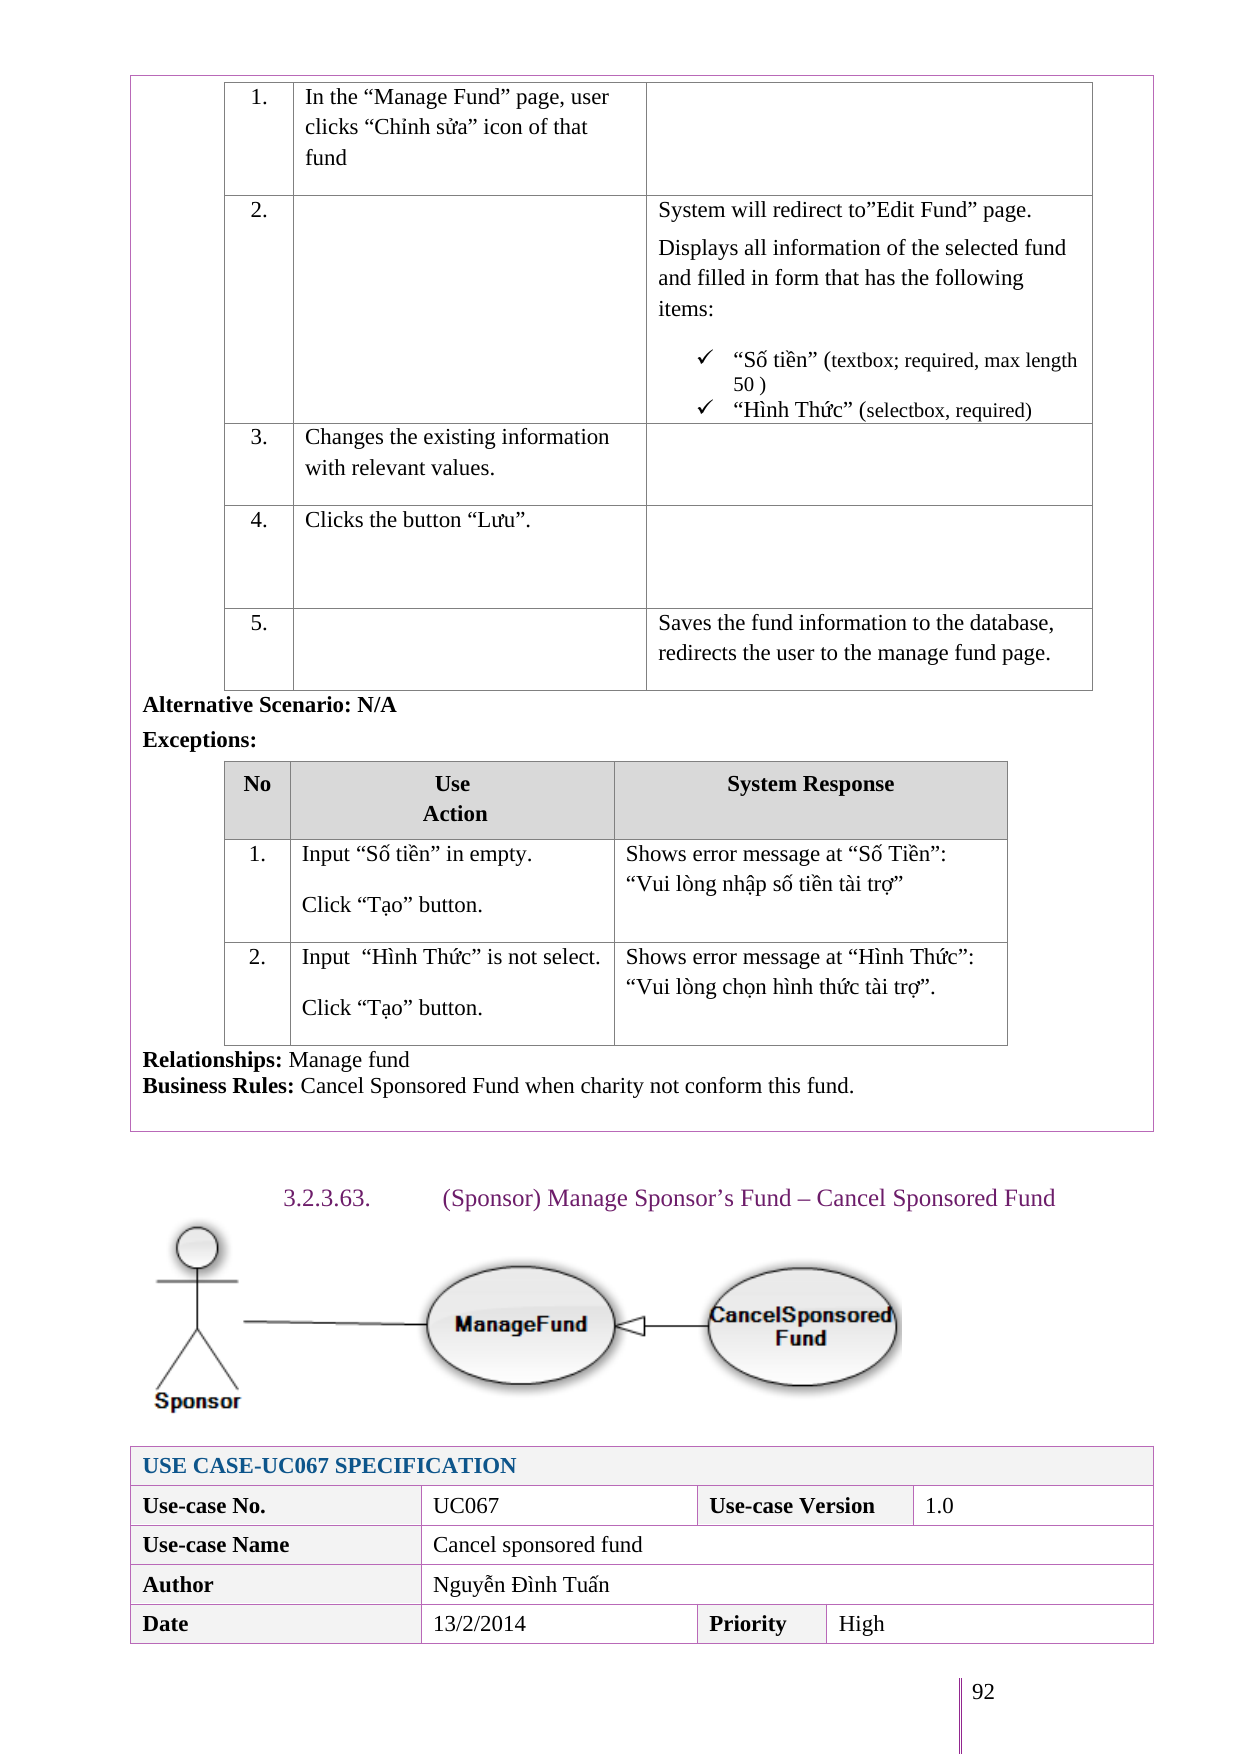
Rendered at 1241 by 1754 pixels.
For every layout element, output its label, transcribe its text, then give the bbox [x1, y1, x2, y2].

table_cell UC067 [422, 1486, 697, 1524]
table_cell Use-case Name [131, 1526, 421, 1564]
subtitle (Sponsor) Manage Sponsor’s Fund – Cancel Sponsored Fund [283, 1183, 1165, 1212]
table_cell Use-case No. [131, 1486, 421, 1524]
table_cell Date [131, 1605, 421, 1643]
table_header USE CASE-UC067 SPECIFICATION [131, 1447, 1153, 1485]
table_cell Use-case Version [698, 1486, 913, 1524]
table_cell 13/2/2014 [422, 1605, 697, 1643]
table_cell Author [131, 1565, 421, 1603]
table_cell Nguyễn Đình Tuấn [422, 1565, 1153, 1603]
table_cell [131, 76, 1153, 1131]
table_cell Cancel sponsored fund [422, 1526, 1153, 1564]
table_cell 1.0 [914, 1486, 1153, 1524]
picture [142, 1216, 902, 1421]
table_cell Priority [698, 1605, 826, 1643]
table_cell High [827, 1605, 1153, 1643]
